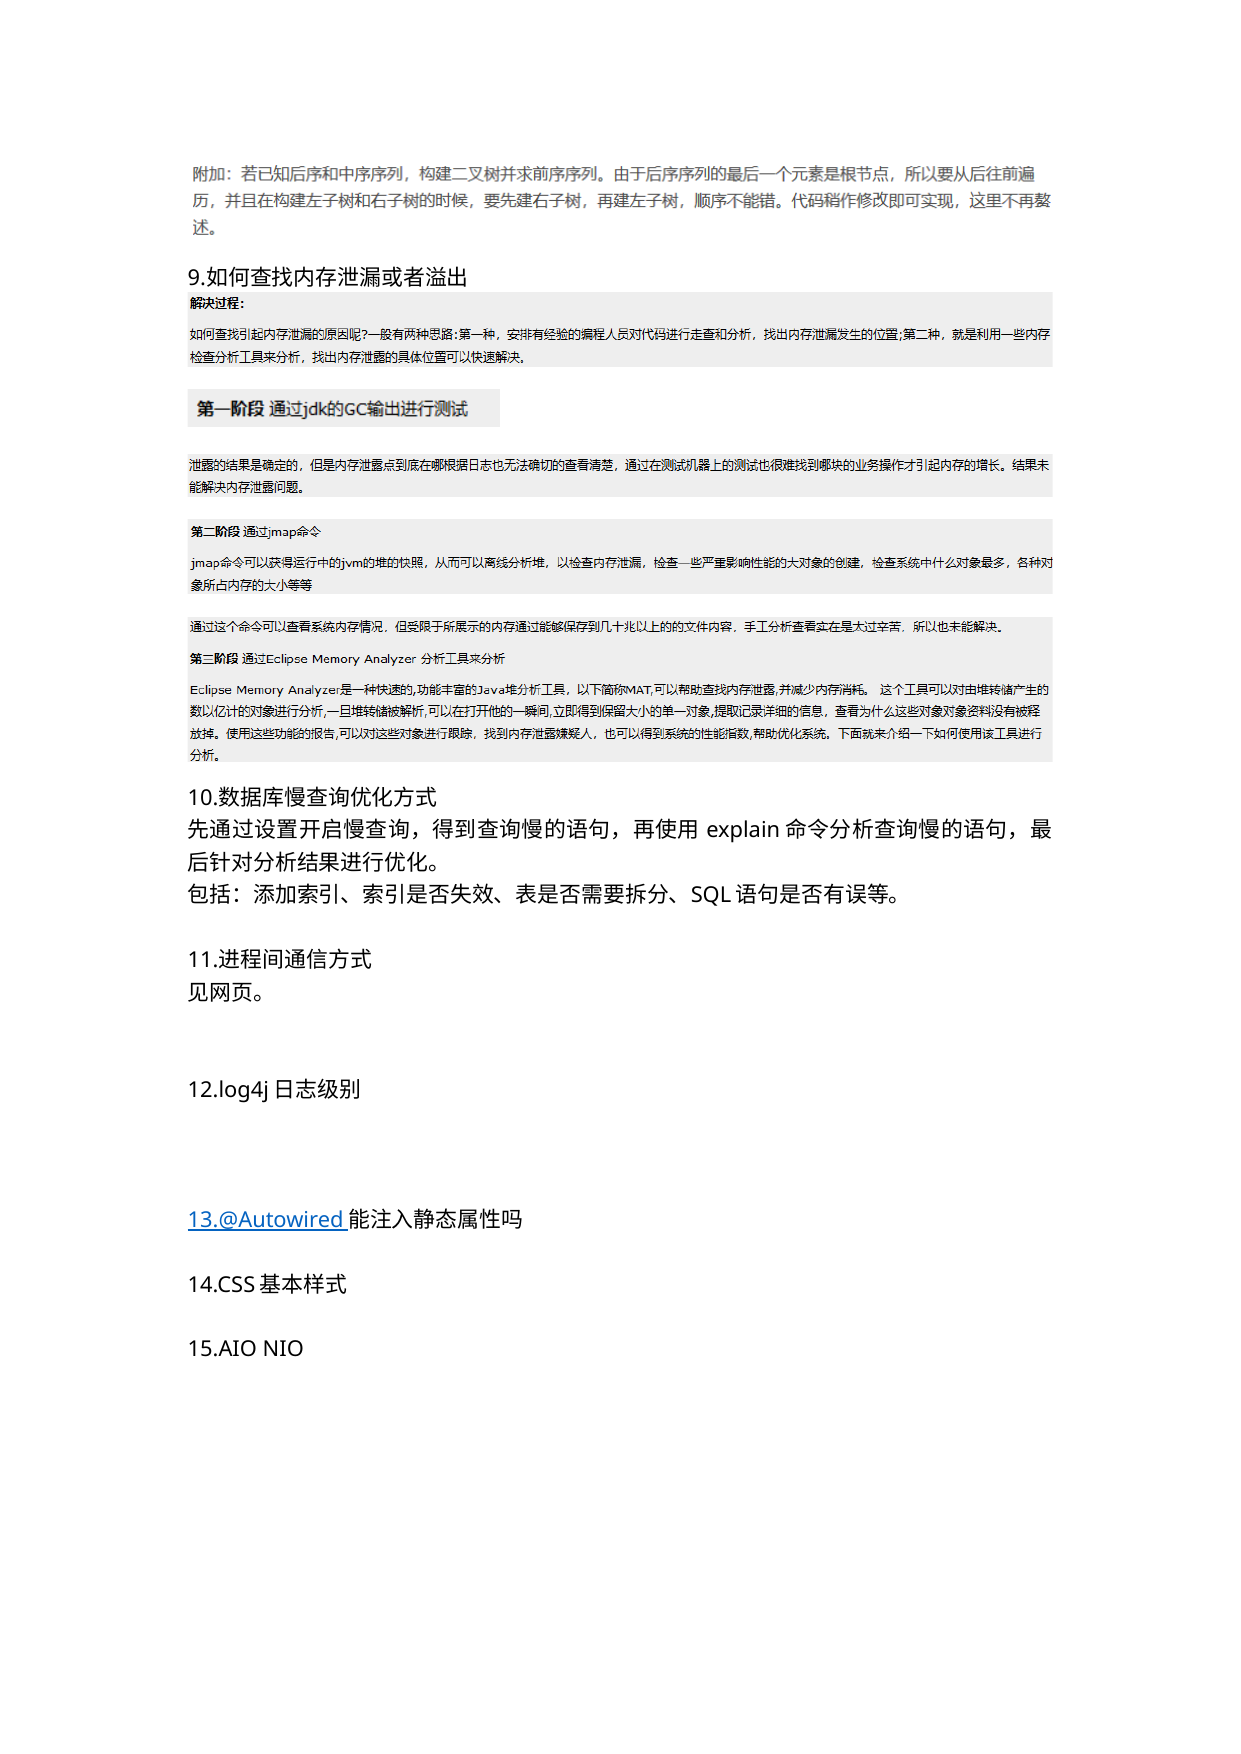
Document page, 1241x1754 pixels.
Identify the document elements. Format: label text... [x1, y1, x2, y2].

picture [187, 292, 1053, 367]
text 见网页。 [187, 974, 1053, 1007]
picture [187, 162, 1053, 242]
text 13.@Autowired能注入静态属性吗 [187, 1202, 1053, 1234]
text 9.如何查找内存泄漏或者溢出 [187, 259, 1053, 292]
text 15.AIO NIO [187, 1332, 1053, 1364]
text 11.进程间通信方式 [187, 942, 1053, 974]
picture [187, 519, 1053, 594]
text 12.log4j日志级别 [187, 1072, 1053, 1104]
text 14.CSS基本样式 [187, 1267, 1053, 1299]
text 先通过设置开启慢查询，得到查询慢的语句，再使用explain命令分析查询慢的语句，最后针对分析结果进行优化。 [187, 812, 1053, 877]
text 10.数据库慢查询优化方式 [187, 779, 1053, 812]
picture [187, 454, 1053, 497]
picture [187, 389, 500, 427]
text 包括：添加索引、索引是否失效、表是否需要拆分、SQL语句是否有误等。 [187, 877, 1053, 909]
picture [187, 617, 1053, 762]
